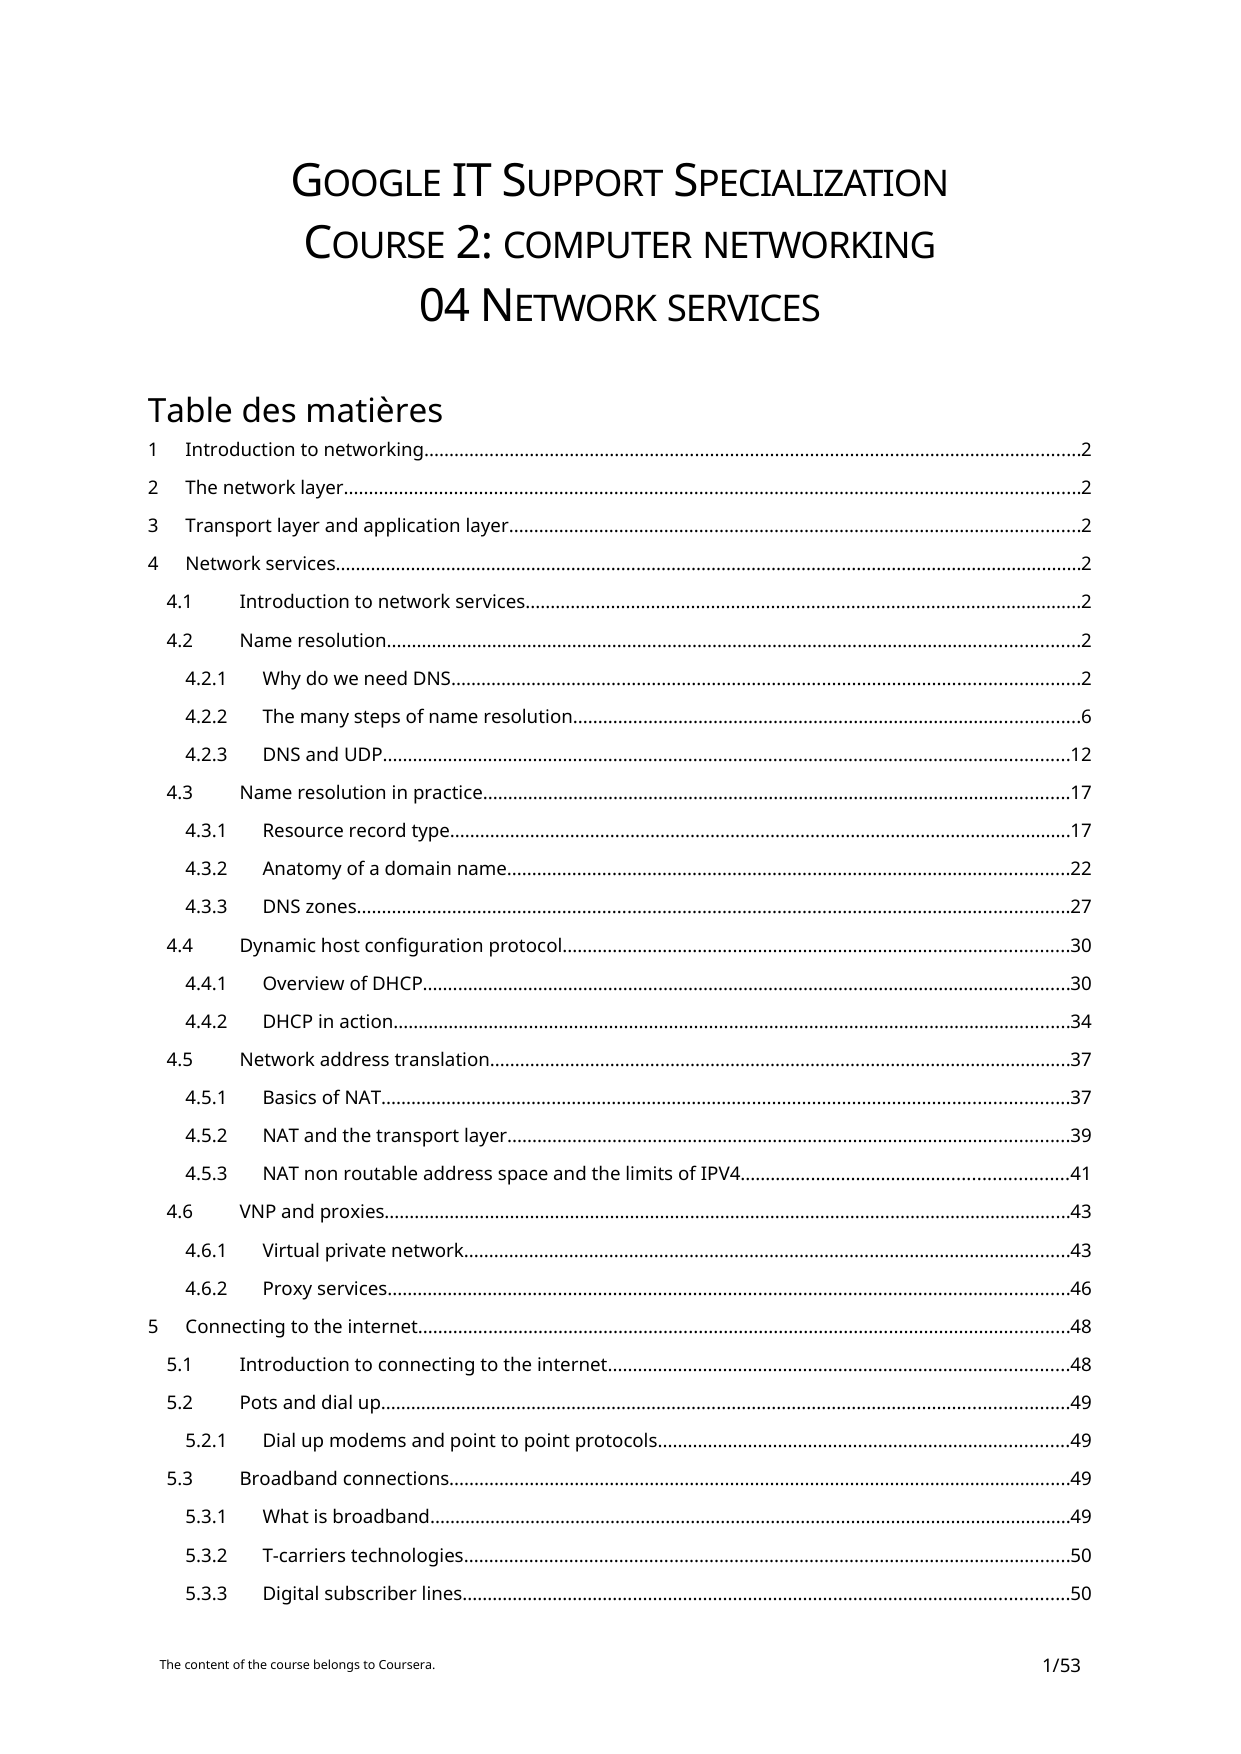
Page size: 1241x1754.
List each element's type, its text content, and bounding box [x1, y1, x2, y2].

title 04 Network services [148, 272, 1093, 335]
title Google IT Support Specialization [148, 148, 1093, 210]
title Course 2: computer networking [148, 210, 1093, 272]
